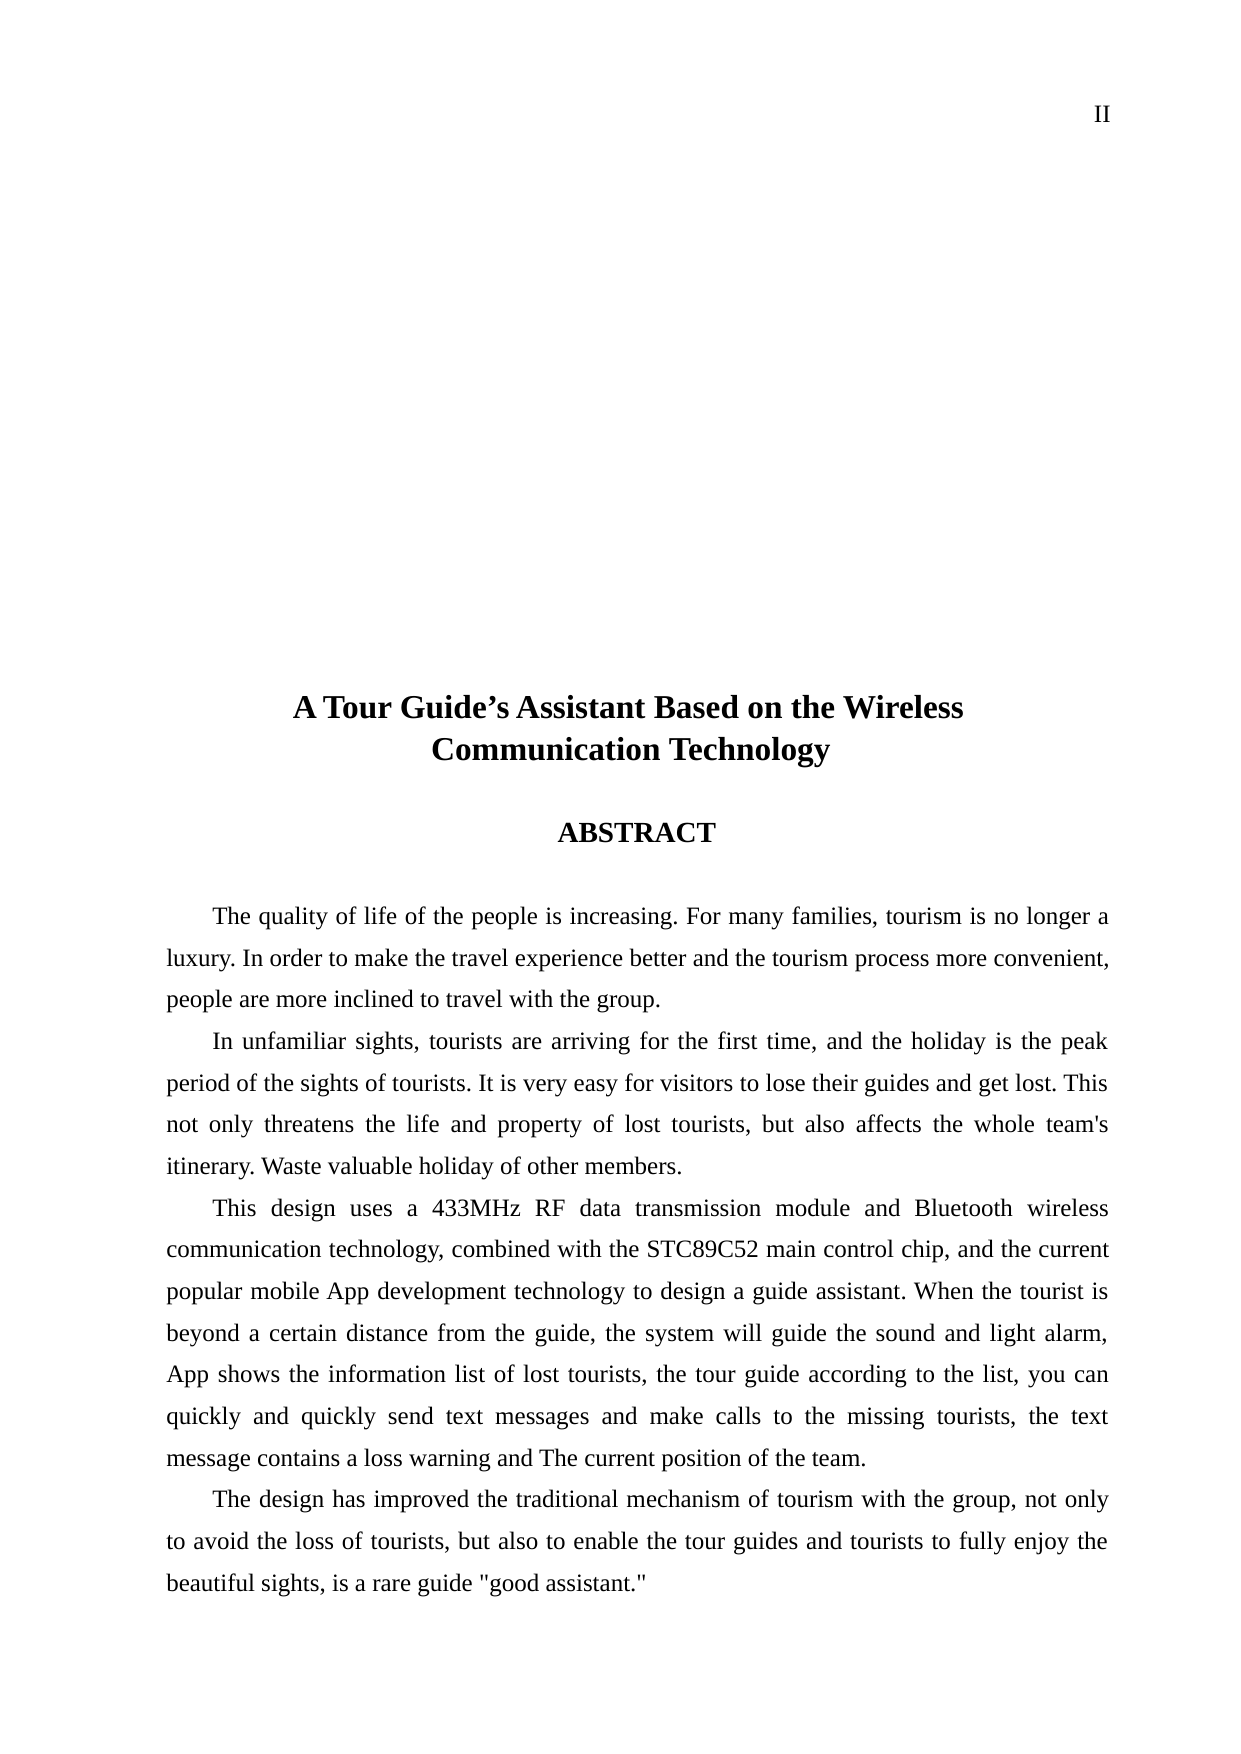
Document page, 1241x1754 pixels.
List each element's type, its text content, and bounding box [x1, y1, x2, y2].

text The quality of life of the people is increasing. For many families, tourism is no longer a luxury. In order to make the travel experience better and the tourism process more convenient, people are more inclined to travel with the group. [166, 894, 1110, 1019]
text A Tour Guide’s Assistant Based on the Wireless [166, 686, 1110, 728]
text The design has improved the traditional mechanism of tourism with the group, not only to avoid the loss of tourists, but also to enable the tour guides and tourists to fully enjoy the beautiful sights, is a rare guide "good assistant." [166, 1478, 1110, 1603]
text Communication Technology [166, 728, 1110, 769]
text This design uses a 433MHz RF data transmission module and Bluetooth wireless communication technology, combined with the STC89C52 main control chip, and the current popular mobile App development technology to design a guide assistant. When the tourist is beyond a certain distance from the guide, the system will guide the sound and light alarm, App shows the information list of lost tourists, the tour guide according to the list, you can quickly and quickly send text messages and make calls to the missing tourists, the text message contains a loss warning and The current position of the team. [166, 1186, 1110, 1478]
text In unfamiliar sights, tourists are arriving for the first time, and the holiday is the peak period of the sights of tourists. It is very easy for visitors to lose their guides and get lost. This not only threatens the life and property of lost tourists, but also affects the whole team's itinerary. Waste valuable holiday of other members. [166, 1019, 1110, 1186]
text ABSTRACT [166, 811, 1110, 853]
